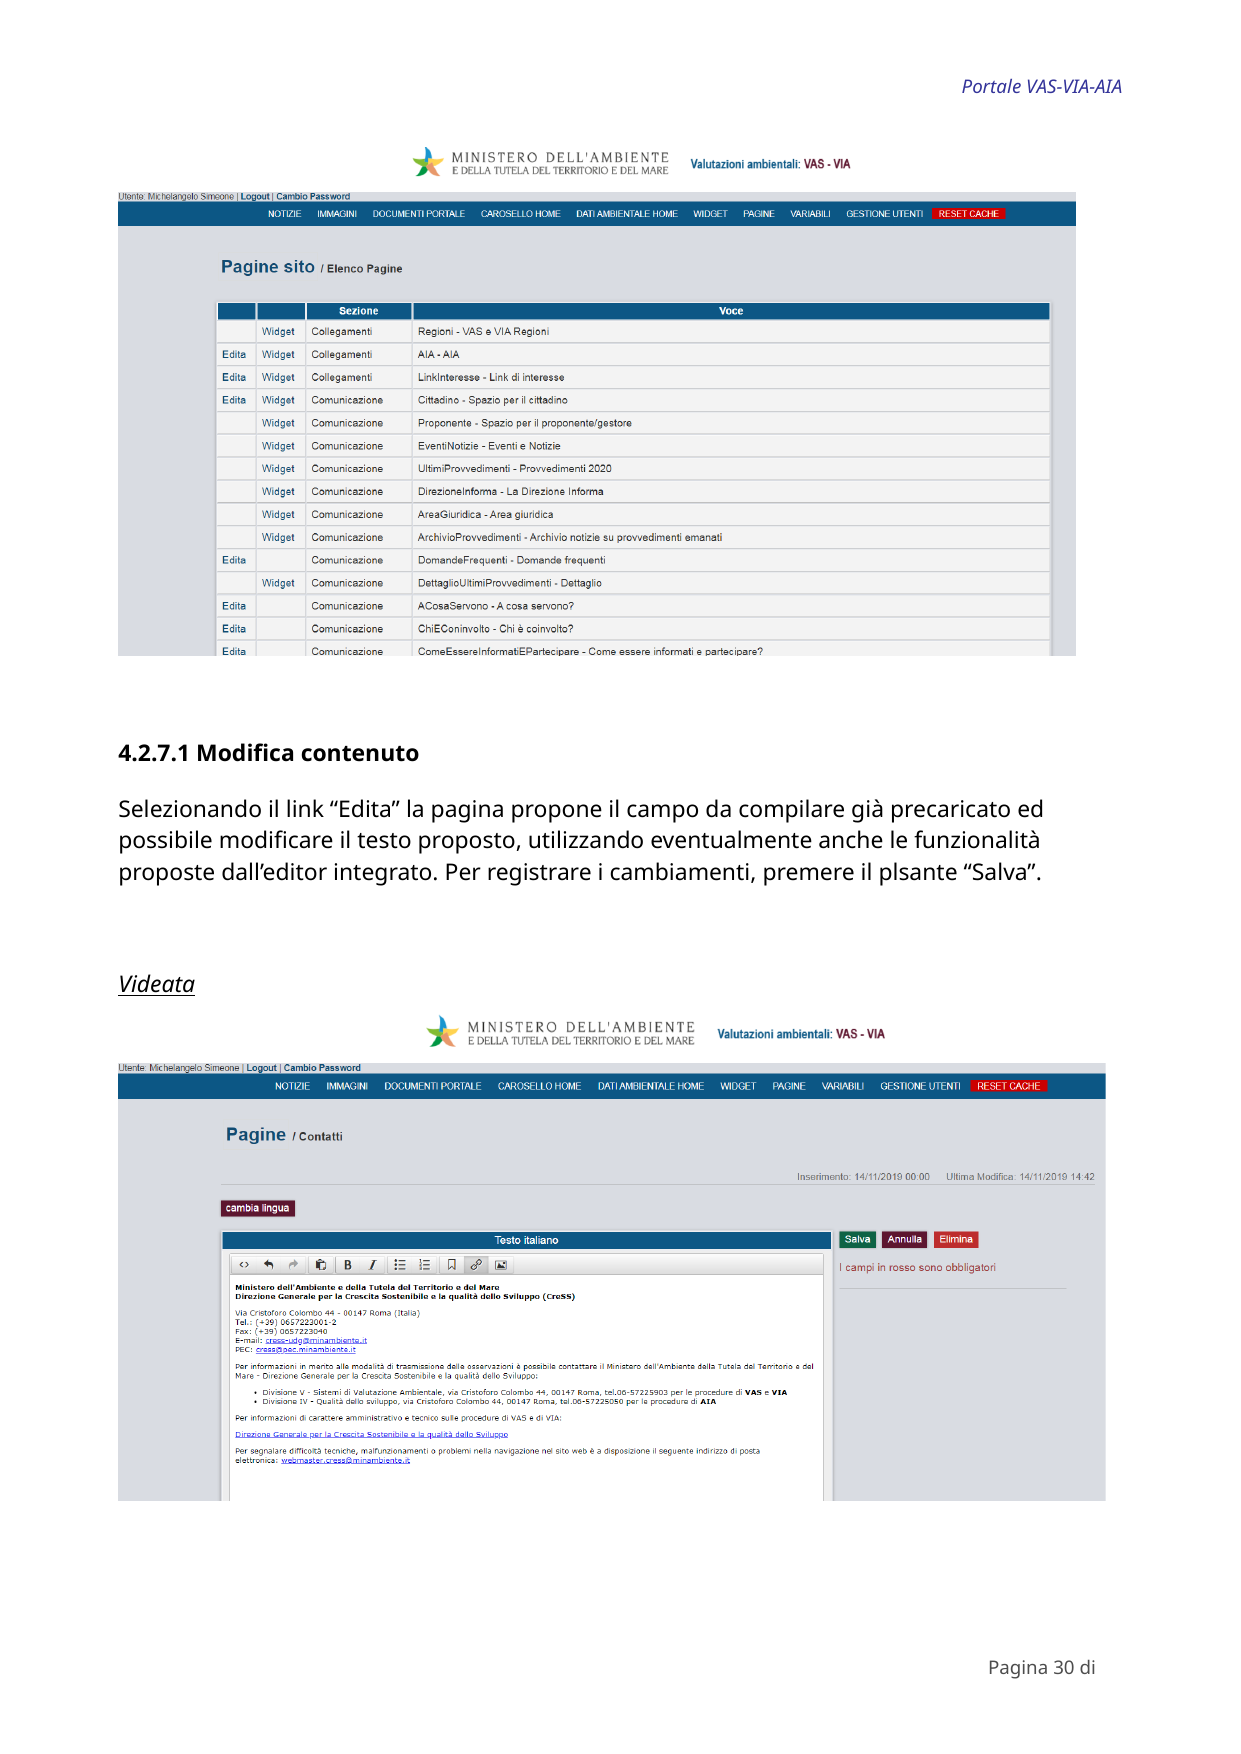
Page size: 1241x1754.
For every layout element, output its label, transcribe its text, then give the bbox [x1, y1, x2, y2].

picture [118, 999, 1106, 1501]
picture [118, 147, 1076, 656]
list 4.2.7.1 Modifica contenuto [118, 737, 1122, 768]
list Selezionando il link “Edita” la pagina propone il campo da compilare già precaricato ed possibile modificare il testo proposto, utilizzando eventualmente anche le funzionalità proposte dall’editor integrato. Per registrare i cambiamenti, premere il plsante “Salva”. [118, 793, 1122, 887]
